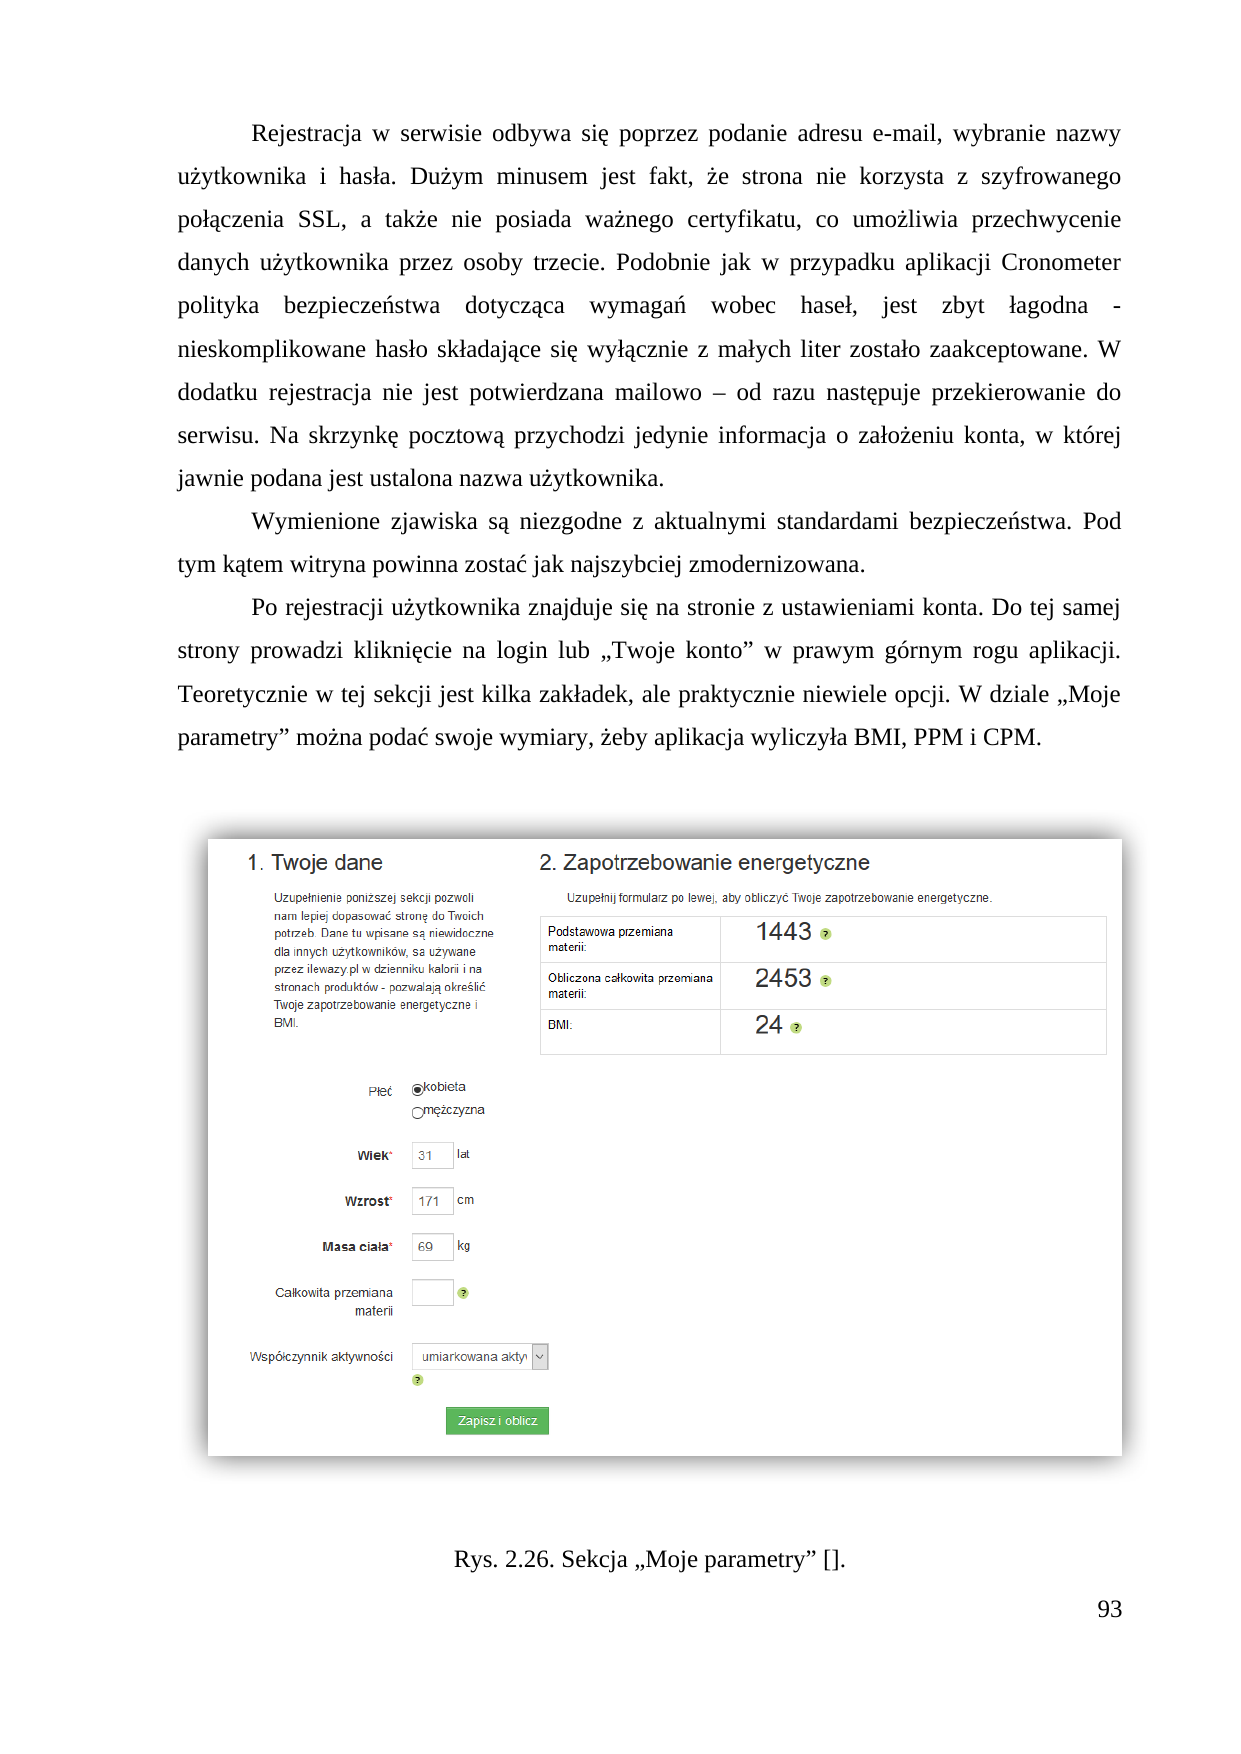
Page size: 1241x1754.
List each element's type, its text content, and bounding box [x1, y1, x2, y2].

picture [208, 839, 1122, 1456]
text Rys. 2.26. Sekcja „Moje parametry” []. [177, 1544, 1122, 1573]
text Po rejestracji użytkownika znajduje się na stronie z ustawieniami konta. Do tej samej strony prowadzi kliknięcie na login lub „Twoje konto” w prawym górnym rogu aplikacji. Teoretycznie w tej sekcji jest kilka zakładek, ale praktycznie niewiele opcji. W dziale „Moje parametry” można podać swoje wymiary, żeby aplikacja wyliczyła BMI, PPM i CPM. [177, 592, 1122, 751]
text Rejestracja w serwisie odbywa się poprzez podanie adresu e-mail, wybranie nazwy użytkownika i hasła. Dużym minusem jest fakt, że strona nie korzysta z szyfrowanego połączenia SSL, a także nie posiada ważnego certyfikatu, co umożliwia przechwycenie danych użytkownika przez osoby trzecie. Podobnie jak w przypadku aplikacji Cronometer polityka bezpieczeństwa dotycząca wymagań wobec haseł, jest zbyt łagodna - nieskomplikowane hasło składające się wyłącznie z małych liter zostało zaakceptowane. W dodatku rejestracja nie jest potwierdzana mailowo – od razu następuje przekierowanie do serwisu. Na skrzynkę pocztową przychodzi jedynie informacja o założeniu konta, w której jawnie podana jest ustalona nazwa użytkownika. [177, 118, 1122, 492]
text Wymienione zjawiska są niezgodne z aktualnymi standardami bezpieczeństwa. Pod tym kątem witryna powinna zostać jak najszybciej zmodernizowana. [177, 506, 1122, 578]
